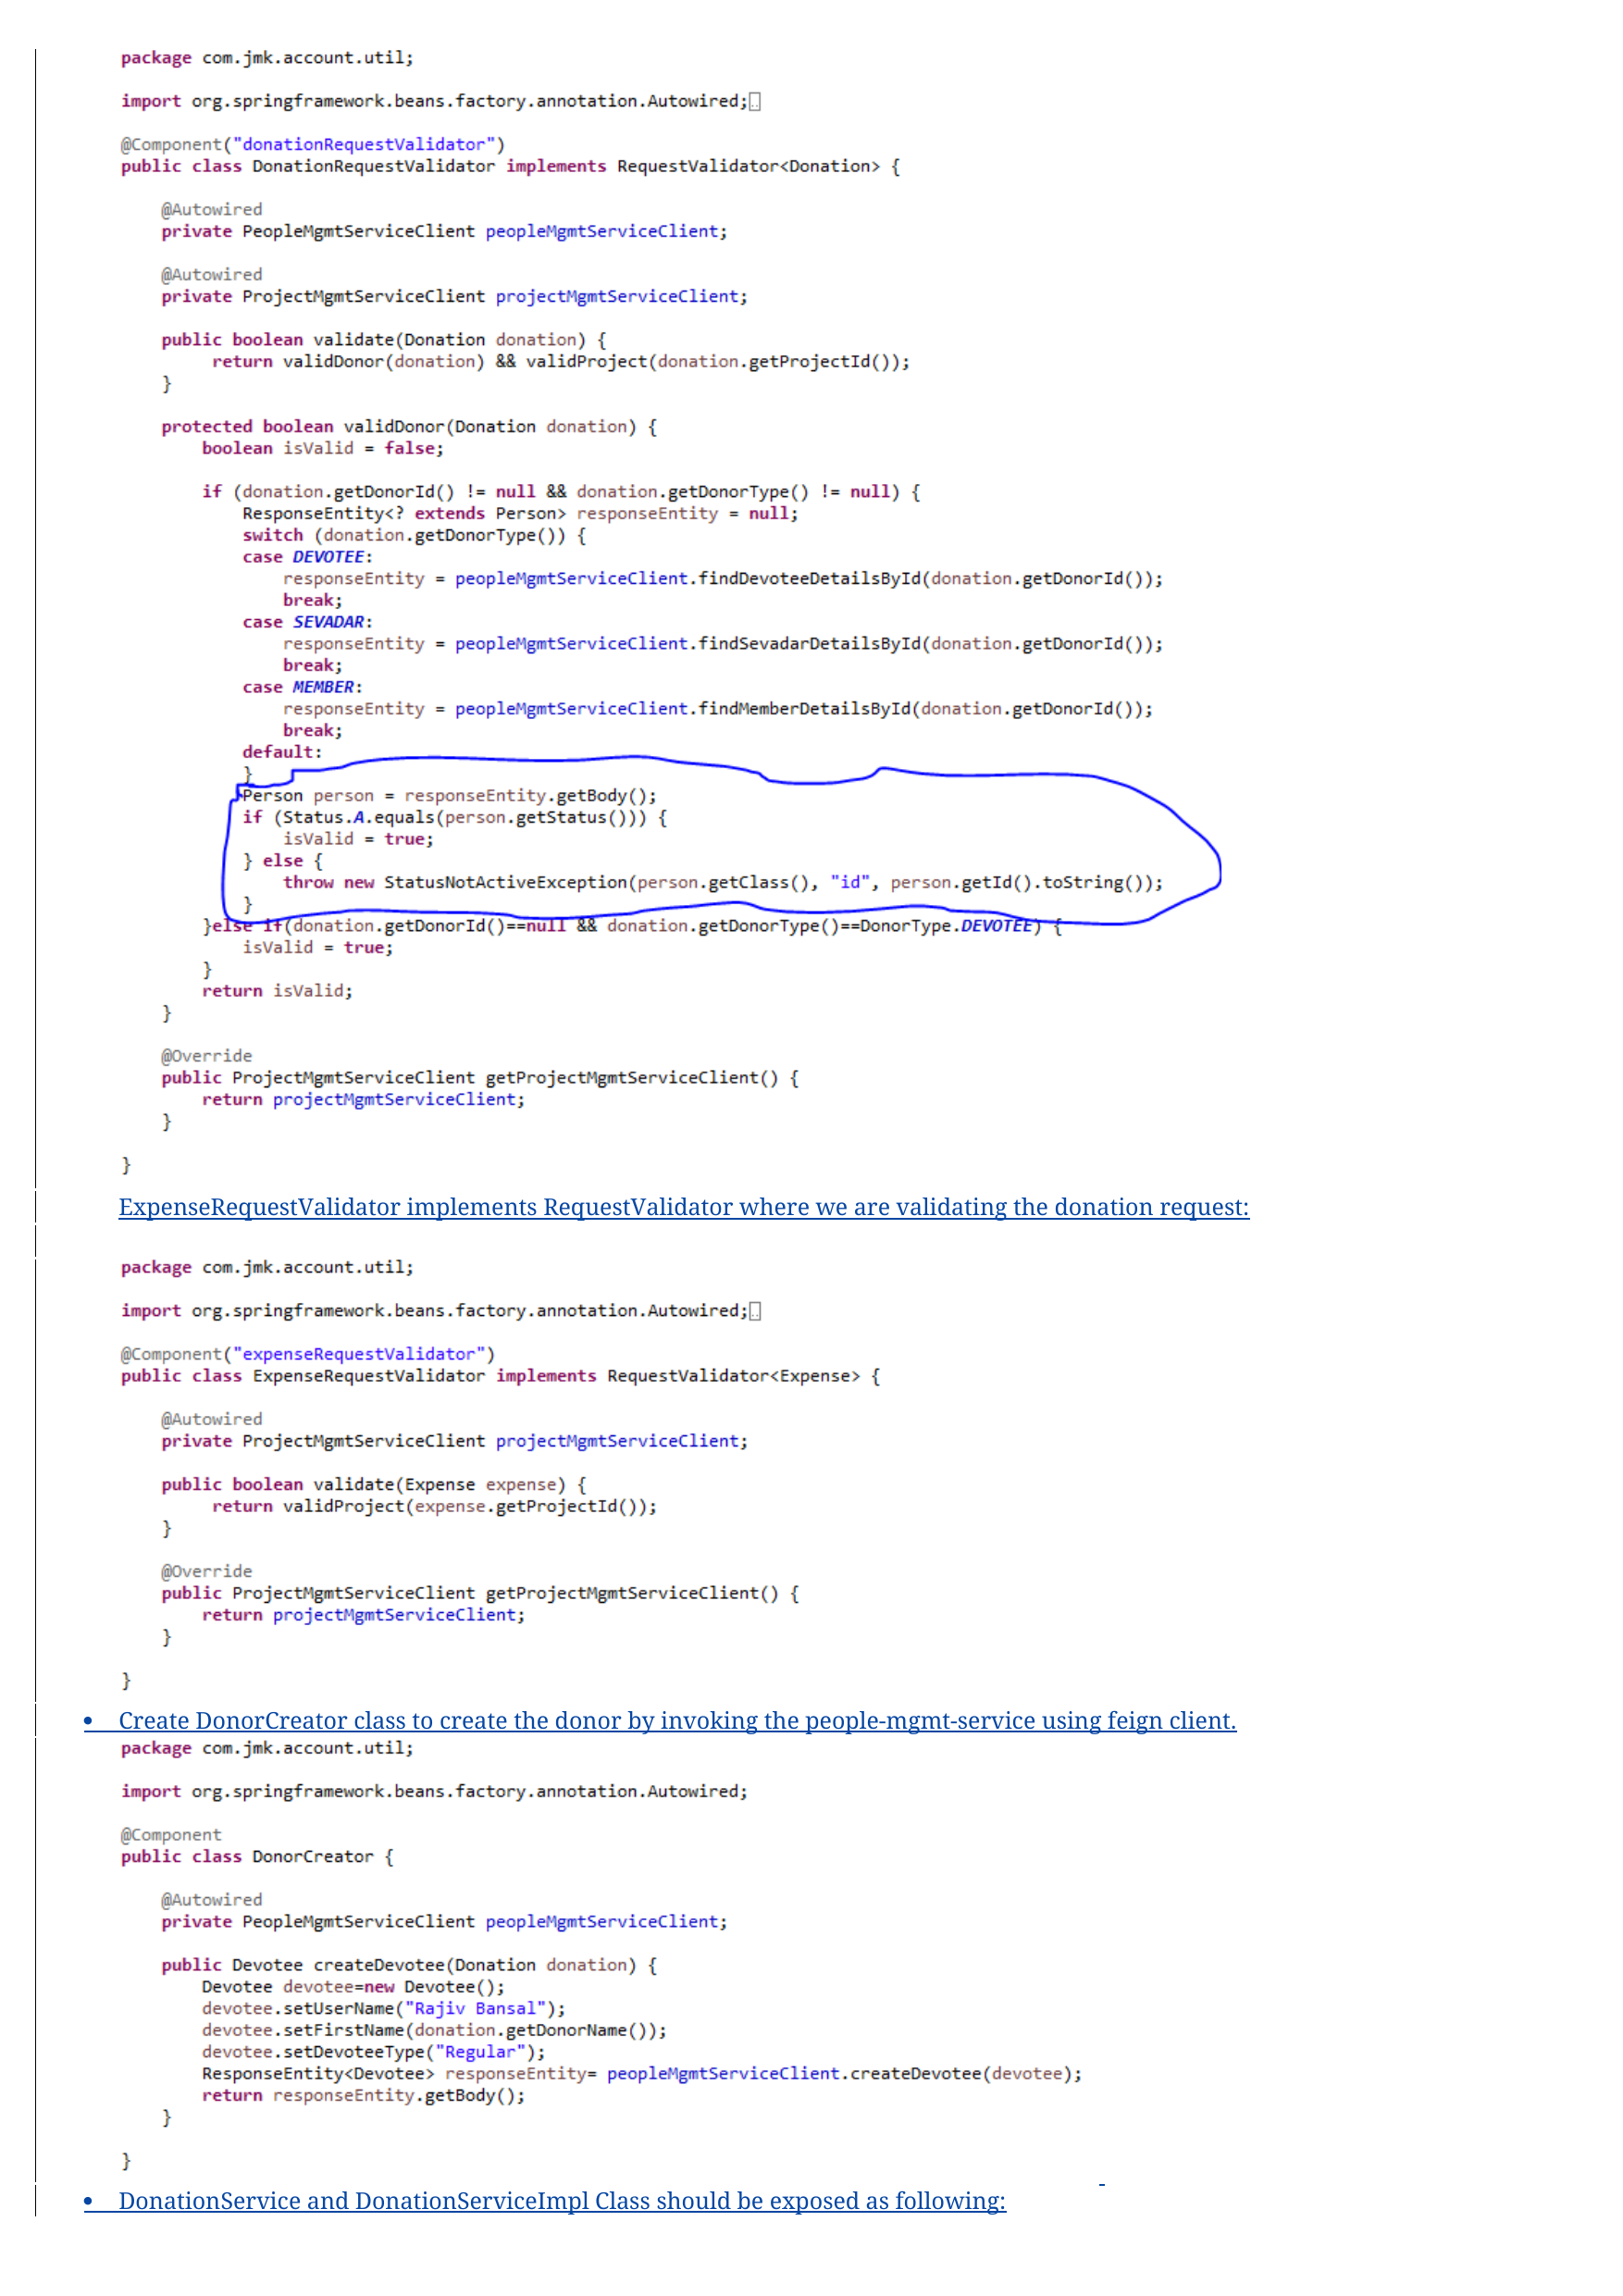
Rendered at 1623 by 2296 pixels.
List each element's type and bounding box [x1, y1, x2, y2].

picture [118, 49, 1222, 1189]
picture [118, 1259, 896, 1702]
picture [118, 1738, 1099, 2182]
